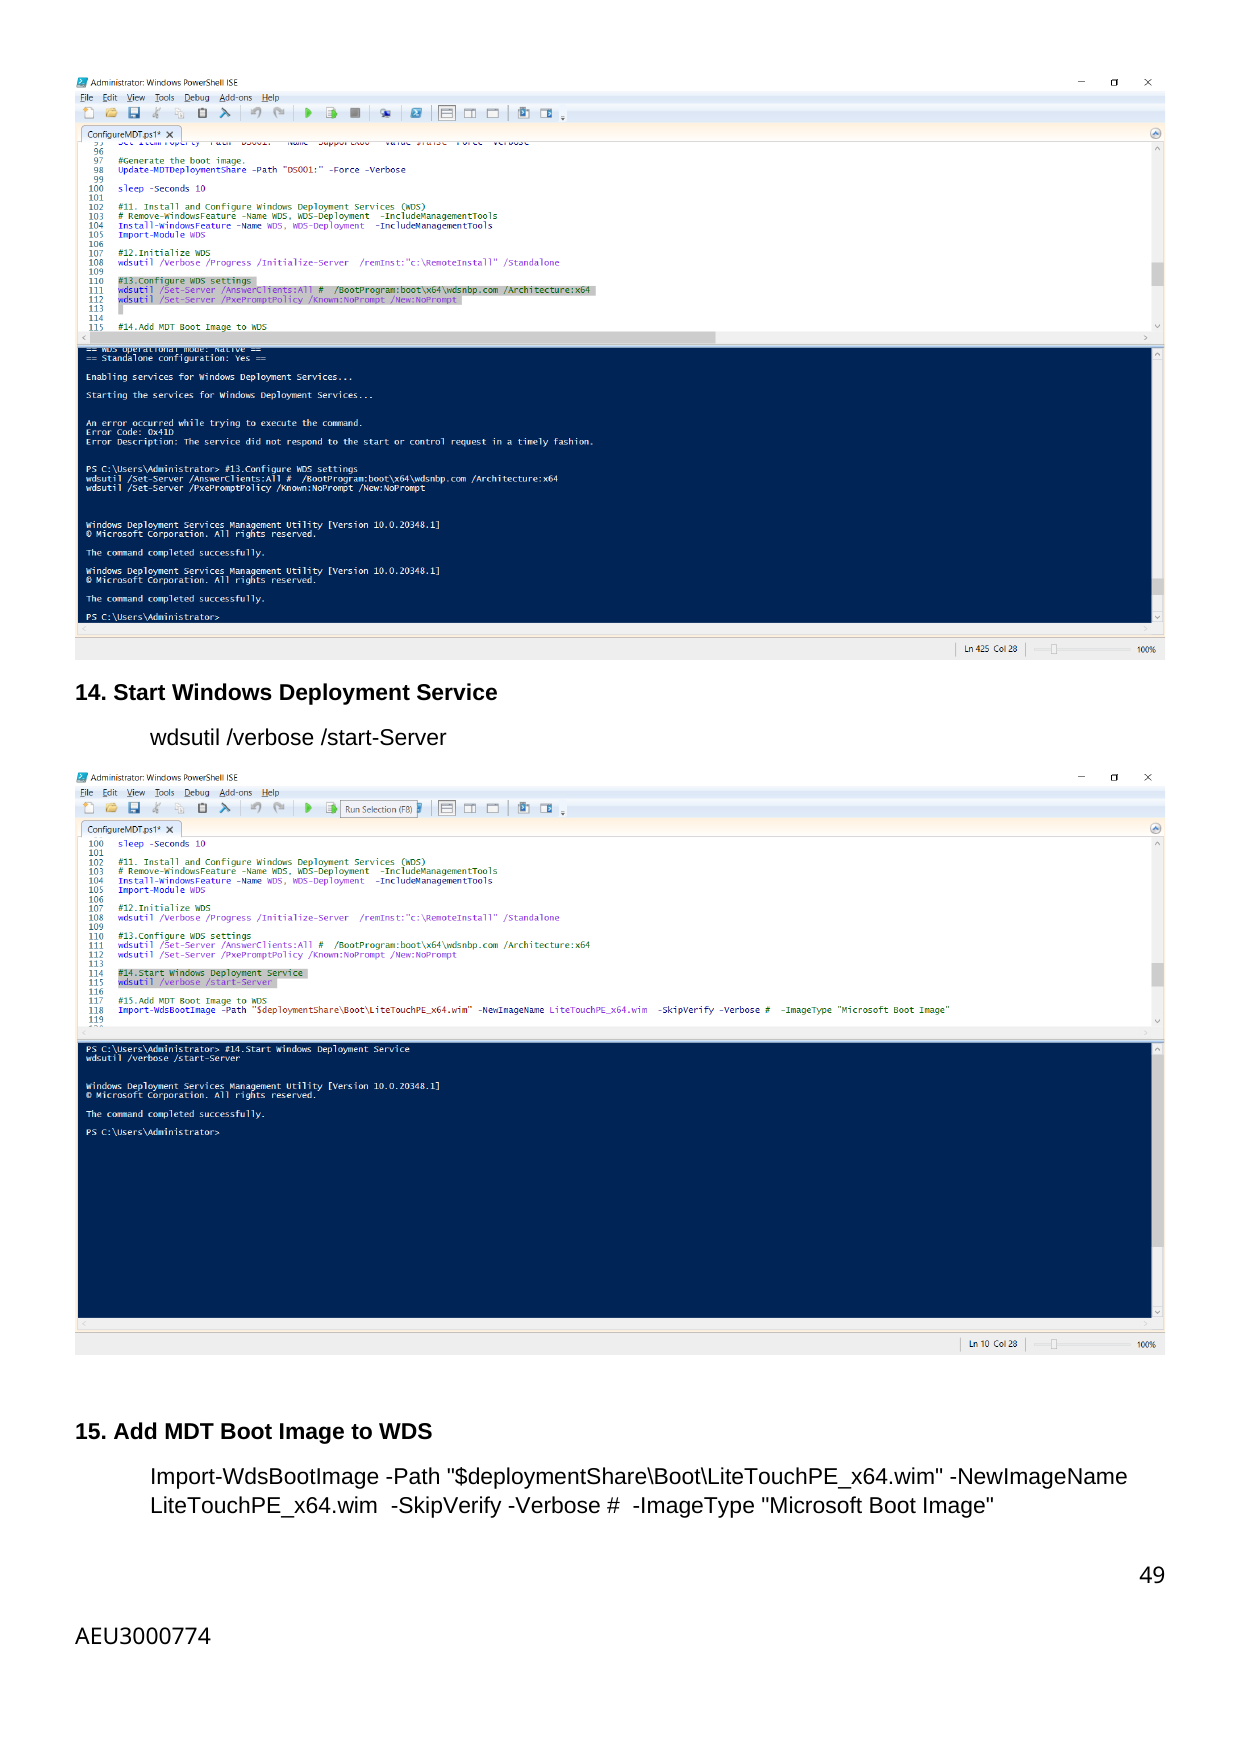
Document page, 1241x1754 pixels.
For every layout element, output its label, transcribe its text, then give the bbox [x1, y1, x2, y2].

text Import-WdsBootImage -Path "$deploymentShare\Boot\LiteTouchPE_x64.wim" -NewImageName LiteTouchPE_x64.wim -SkipVerify -Verbose # -ImageType "Microsoft Boot Image" [150, 1463, 1165, 1518]
text 14. Start Windows Deployment Service [75, 679, 1165, 705]
picture [75, 75, 1166, 660]
text 15. Add MDT Boot Image to WDS [75, 1418, 1165, 1444]
text wdsutil /verbose /start-Server [75, 724, 1165, 751]
picture [75, 769, 1166, 1355]
